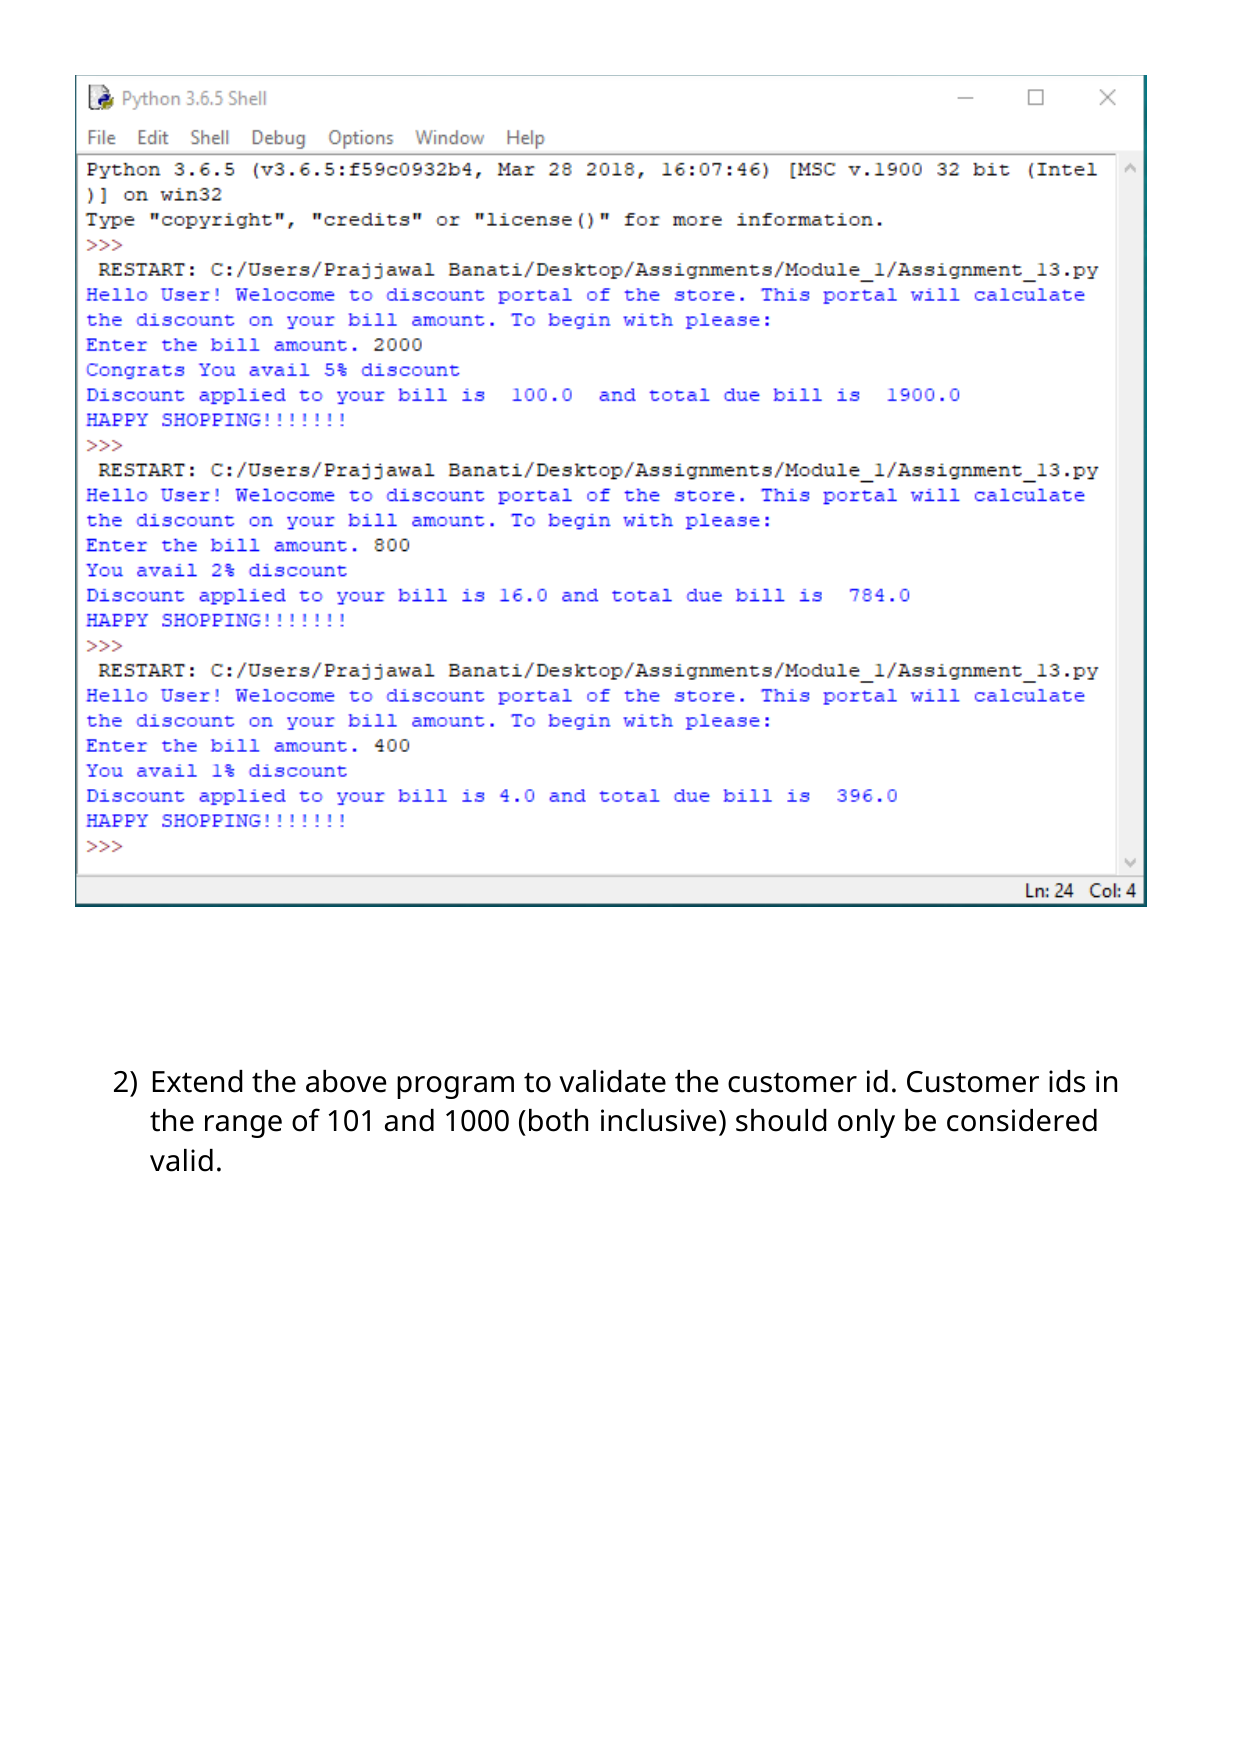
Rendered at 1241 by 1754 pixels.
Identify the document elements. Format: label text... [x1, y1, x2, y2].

list Extend the above program to validate the customer id. Customer ids in the range of 101 and 1000 (both inclusive) should only be considered valid. [112, 1061, 1165, 1180]
picture [75, 75, 1147, 907]
